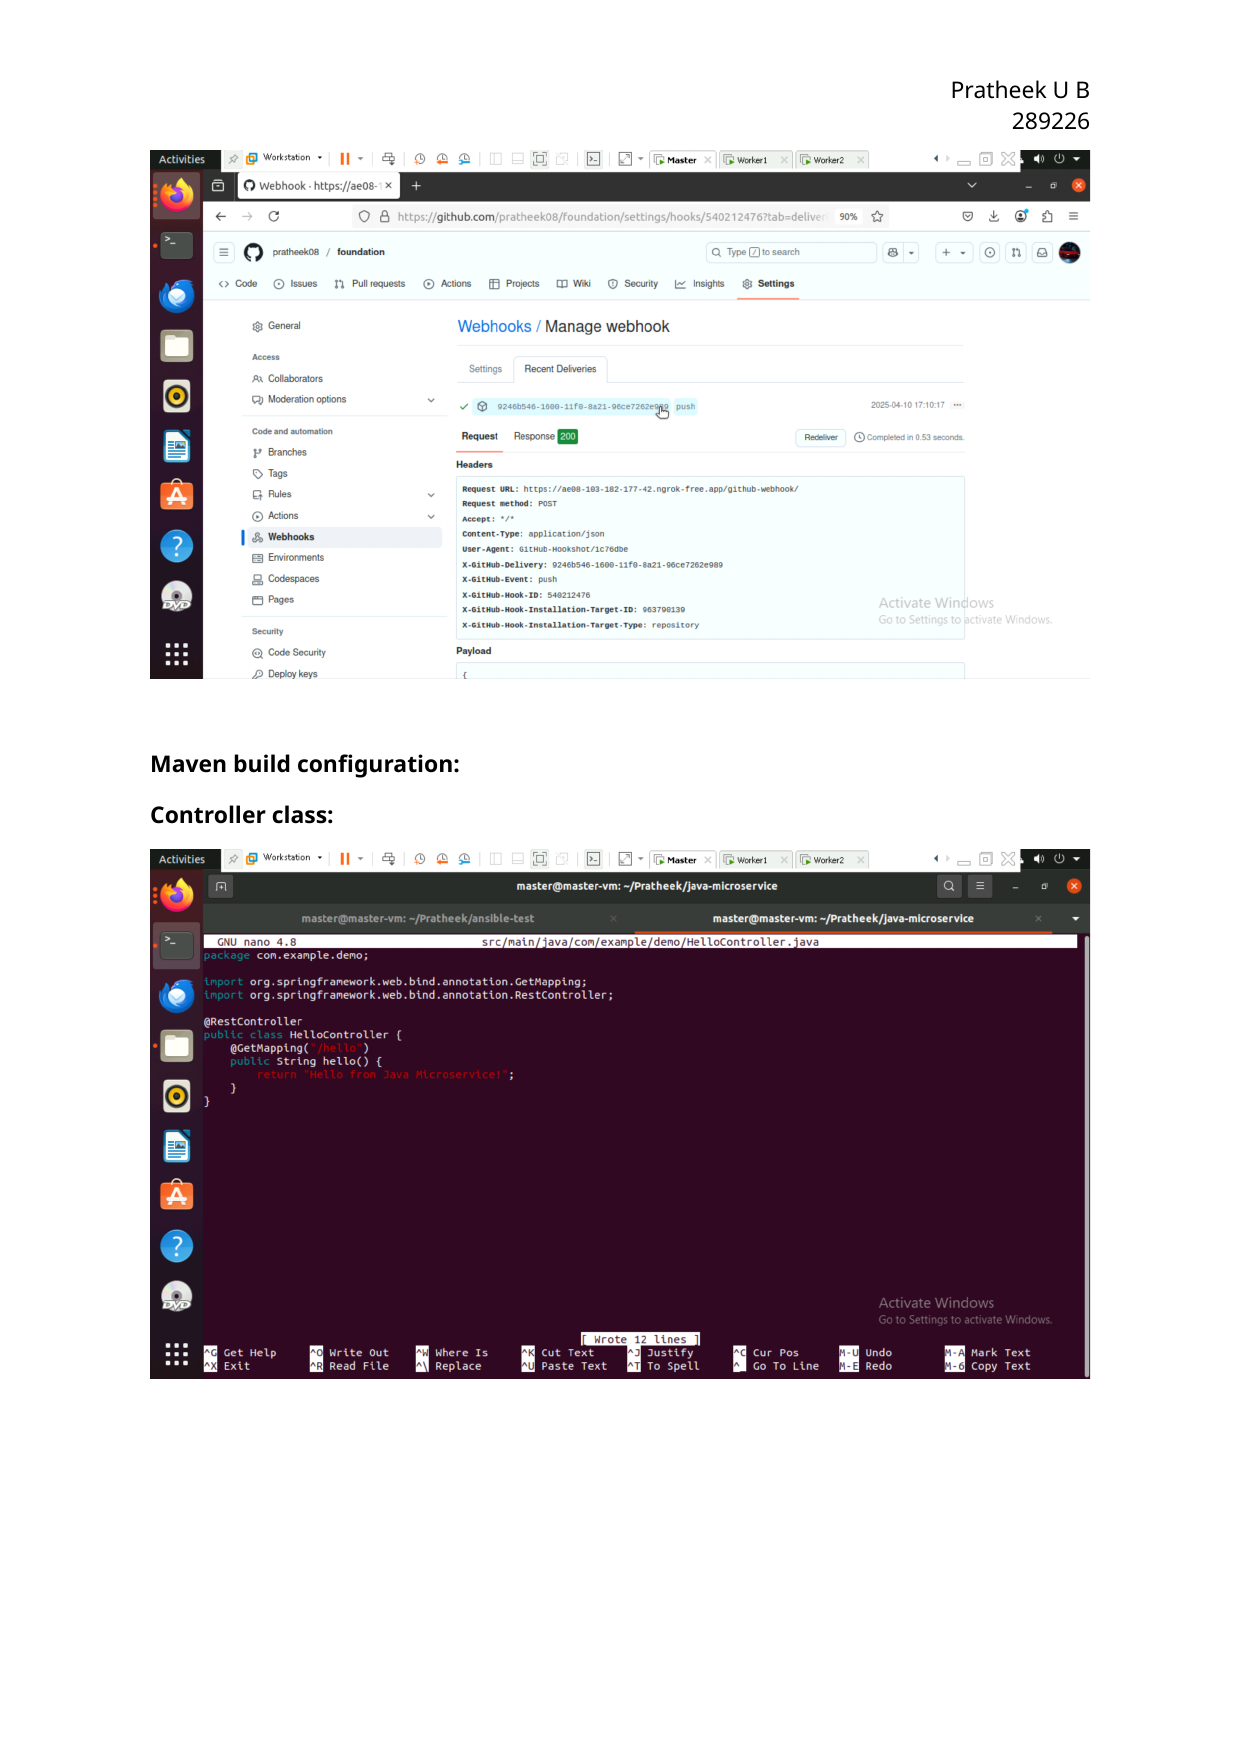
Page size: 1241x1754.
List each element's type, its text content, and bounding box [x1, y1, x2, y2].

text Maven build configuration: [150, 748, 1090, 780]
picture [150, 849, 1091, 1379]
picture [150, 150, 1091, 679]
text Controller class: [150, 799, 1090, 830]
